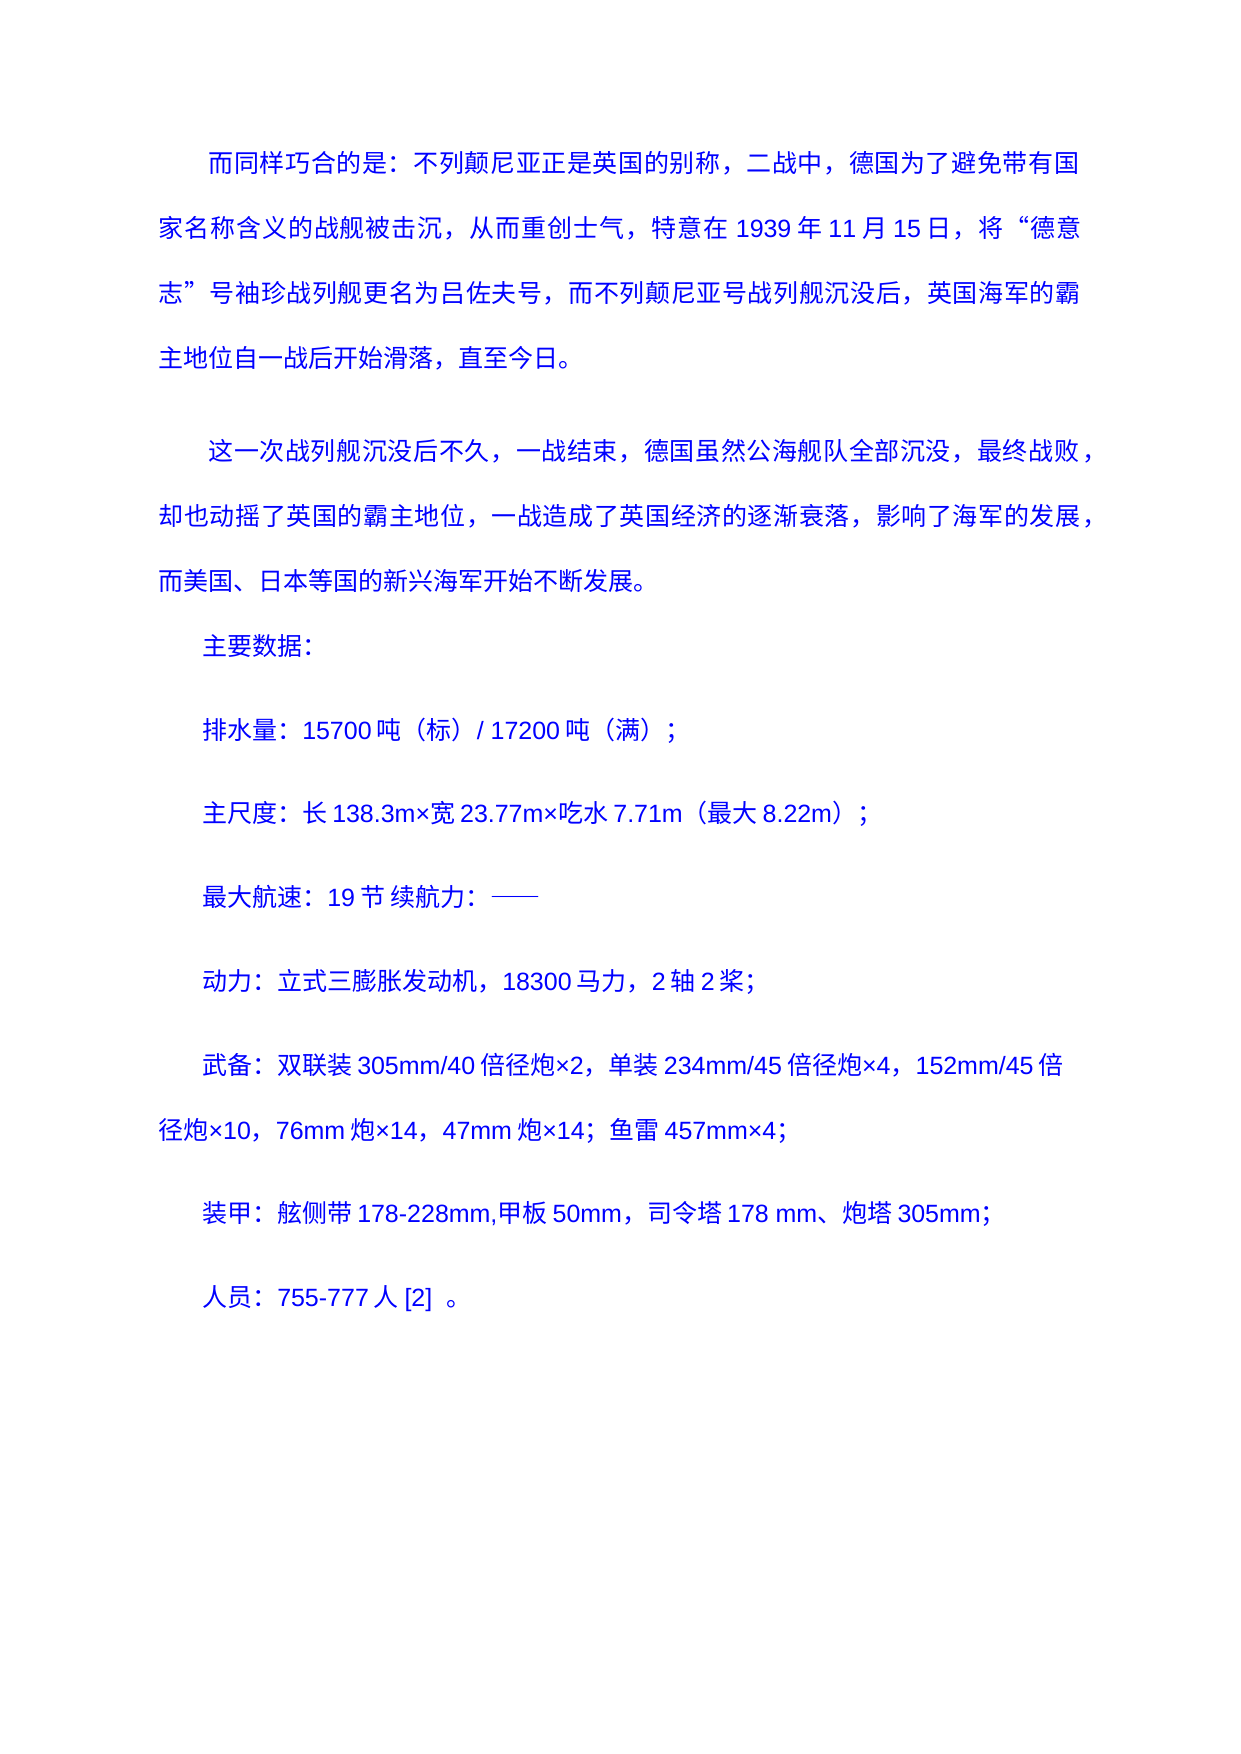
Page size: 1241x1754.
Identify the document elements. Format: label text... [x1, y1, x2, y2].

text 人员：755-777人 [2] 。 [158, 1263, 1082, 1328]
text 主要数据： [158, 612, 1082, 677]
text 动力：立式三膨胀发动机，18300马力，2轴2桨； [158, 947, 1082, 1012]
text 装甲：舷侧带178-228mm,甲板50mm，司令塔178 mm、炮塔305mm； [158, 1179, 1082, 1244]
text 排水量：15700吨（标）/ 17200吨（满）； [158, 696, 1082, 761]
text 武备：双联装305mm/40倍径炮×2，单装234mm/45倍径炮×4，152mm/45倍径炮×10，76mm炮×14，47mm炮×14；鱼雷457mm×4； [158, 1031, 1082, 1161]
text 主尺度：长138.3m×宽23.77m×吃水7.71m（最大8.22m）； [158, 779, 1082, 844]
text 最大航速：19节 续航力：—— [158, 863, 1082, 928]
text 这一次战列舰沉没后不久，一战结束，德国虽然公海舰队全部沉没，最终战败，却也动摇了英国的霸主地位，一战造成了英国经济的逐渐衰落，影响了海军的发展，而美国、日本等国的新兴海军开始不断发展。 [158, 417, 1082, 612]
text 而同样巧合的是：不列颠尼亚正是英国的别称，二战中，德国为了避免带有国家名称含义的战舰被击沉，从而重创士气，特意在1939年11月15日，将“德意志”号袖珍战列舰更名为吕佐夫号，而不列颠尼亚号战列舰沉没后，英国海军的霸主地位自一战后开始滑落，直至今日。 [158, 129, 1082, 389]
